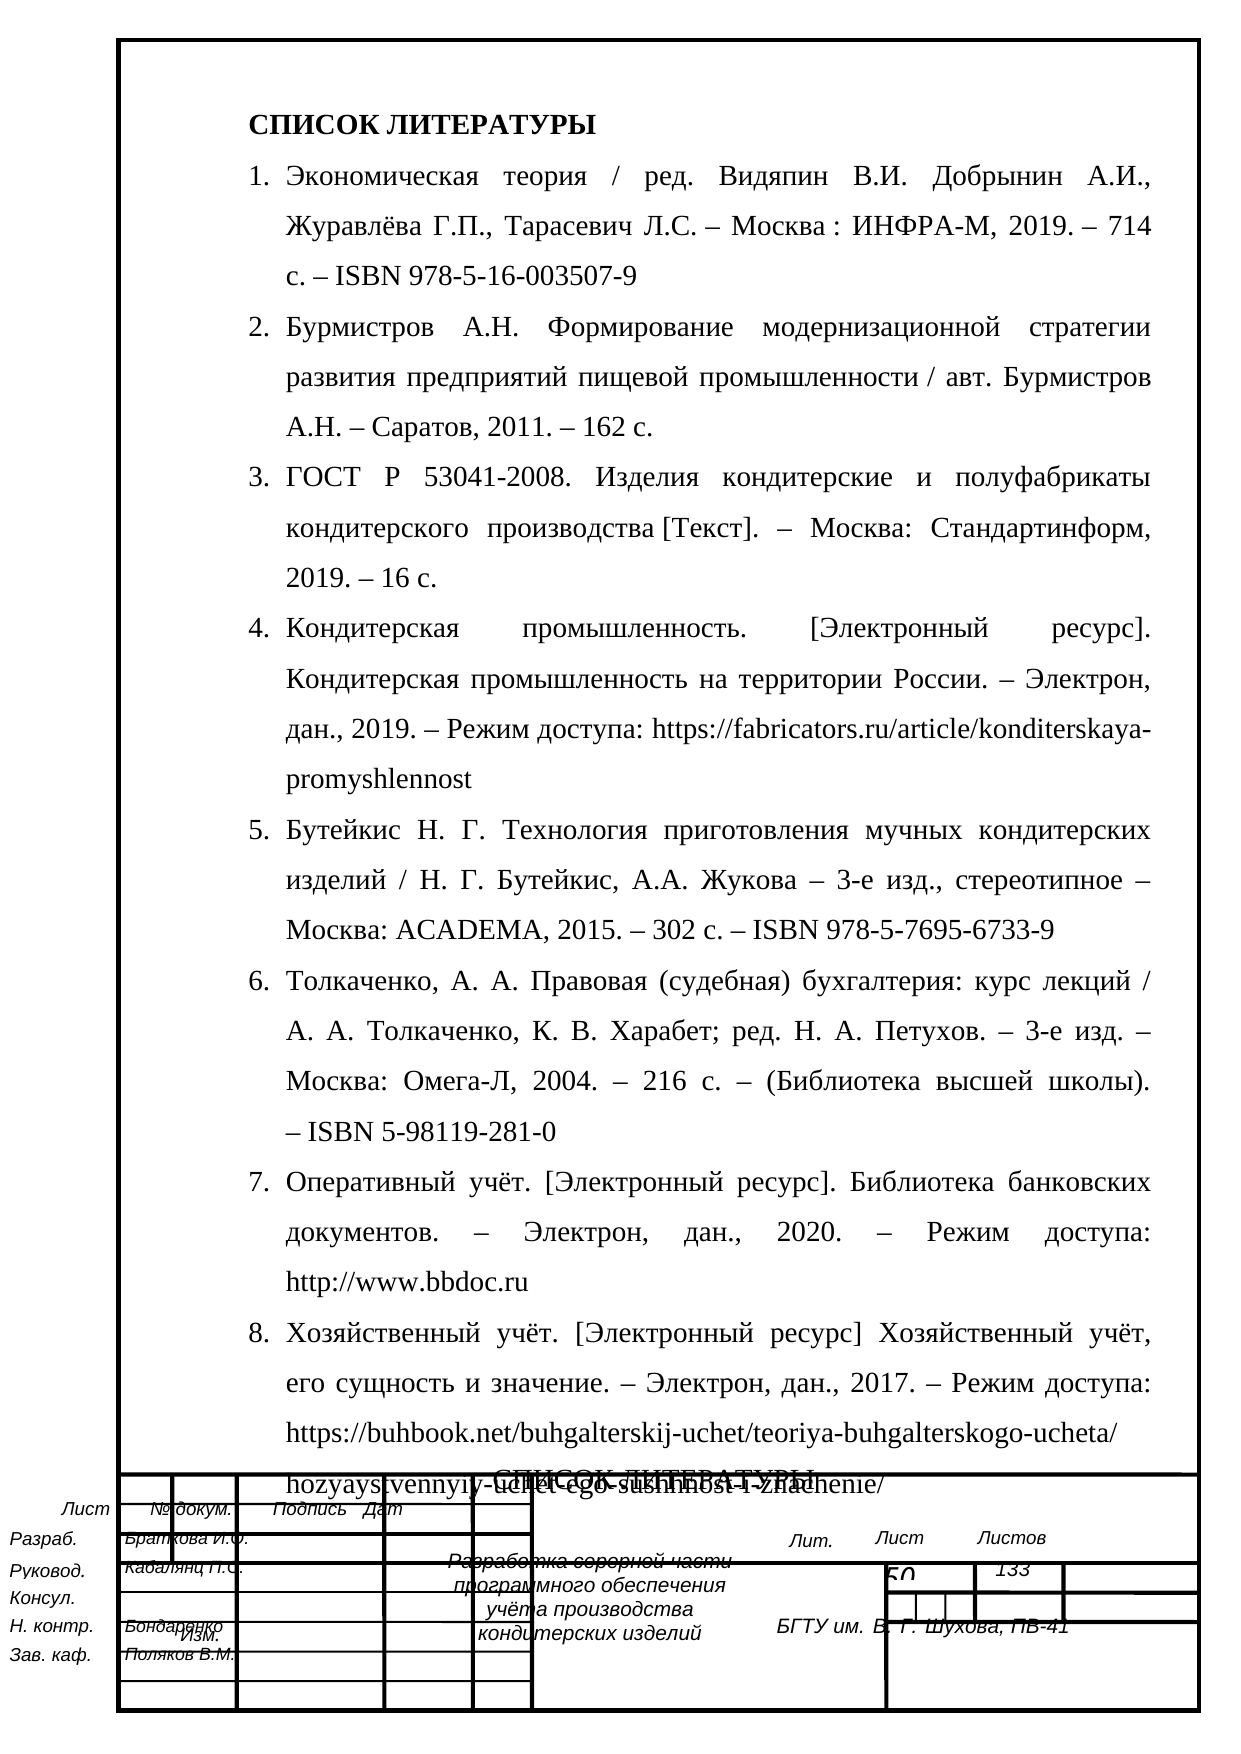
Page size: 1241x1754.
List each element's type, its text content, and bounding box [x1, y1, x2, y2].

list Оперативный учёт. [Электронный ресурс]. Библиотека банковских документов. – Электрон, дан., 2020. – Режим доступа: http://www.bbdoc.ru [248, 1164, 1152, 1298]
list Толкаченко, А. А. Правовая (судебная) бухгалтерия: курс лекций / А. А. Толкаченко, К. В. Харабет; ред. Н. А. Петухов. – 3-е изд. – Москва: Омега-Л, 2004. – 216 с. – (Библиотека высшей школы). – ISBN 5-98119-281-0 [248, 963, 1152, 1147]
list Кондитерская промышленность. [Электронный ресурс]. Кондитерская промышленность на территории России. – Электрон, дан., 2019. – Режим доступа: https://fabricators.ru/article/konditerskaya-promyshlennost [248, 611, 1152, 795]
list Бутейкис Н. Г. Технология приготовления мучных кондитерских изделий / Н. Г. Бутейкис, А.А. Жукова – 3-е изд., стереотипное – Москва: ACADEMA, 2015. – 302 с. – ISBN 978-5-7695-6733-9 [248, 812, 1152, 946]
list Хозяйственный учёт. [Электронный ресурс] Хозяйственный учёт, его сущность и значение. – Электрон, дан., 2017. – Режим доступа: https://buhbook.net/buhgalterskij-uchet/teoriya-buhgalterskogo-ucheta/hozyaystvennyiy-uchet-ego-sushhnost-i-znachenie/ [248, 1315, 1152, 1499]
list Экономическая теория / ред. Видяпин В.И. Добрынин А.И., Журавлёва Г.П., Тарасевич Л.С. – Москва : ИНФРА-М, 2019. – 714 с. – ISBN 978-5-16-003507-9 [248, 158, 1152, 292]
subtitle СПИСOК ЛИТЕРAТУРЫ [177, 107, 1152, 141]
list Бурмистров А.Н. Формирование модернизационной стратегии развития предприятий пищевой промышленности / авт. Бурмистров А.Н. – Саратов, 2011. – 162 с. [248, 309, 1152, 443]
list ГОСТ Р 53041-2008. Изделия кондитерские и полуфабрикаты кондитерского производства [Текст]. – Москва: Стандартинформ, 2019. – 16 с. [248, 459, 1152, 594]
